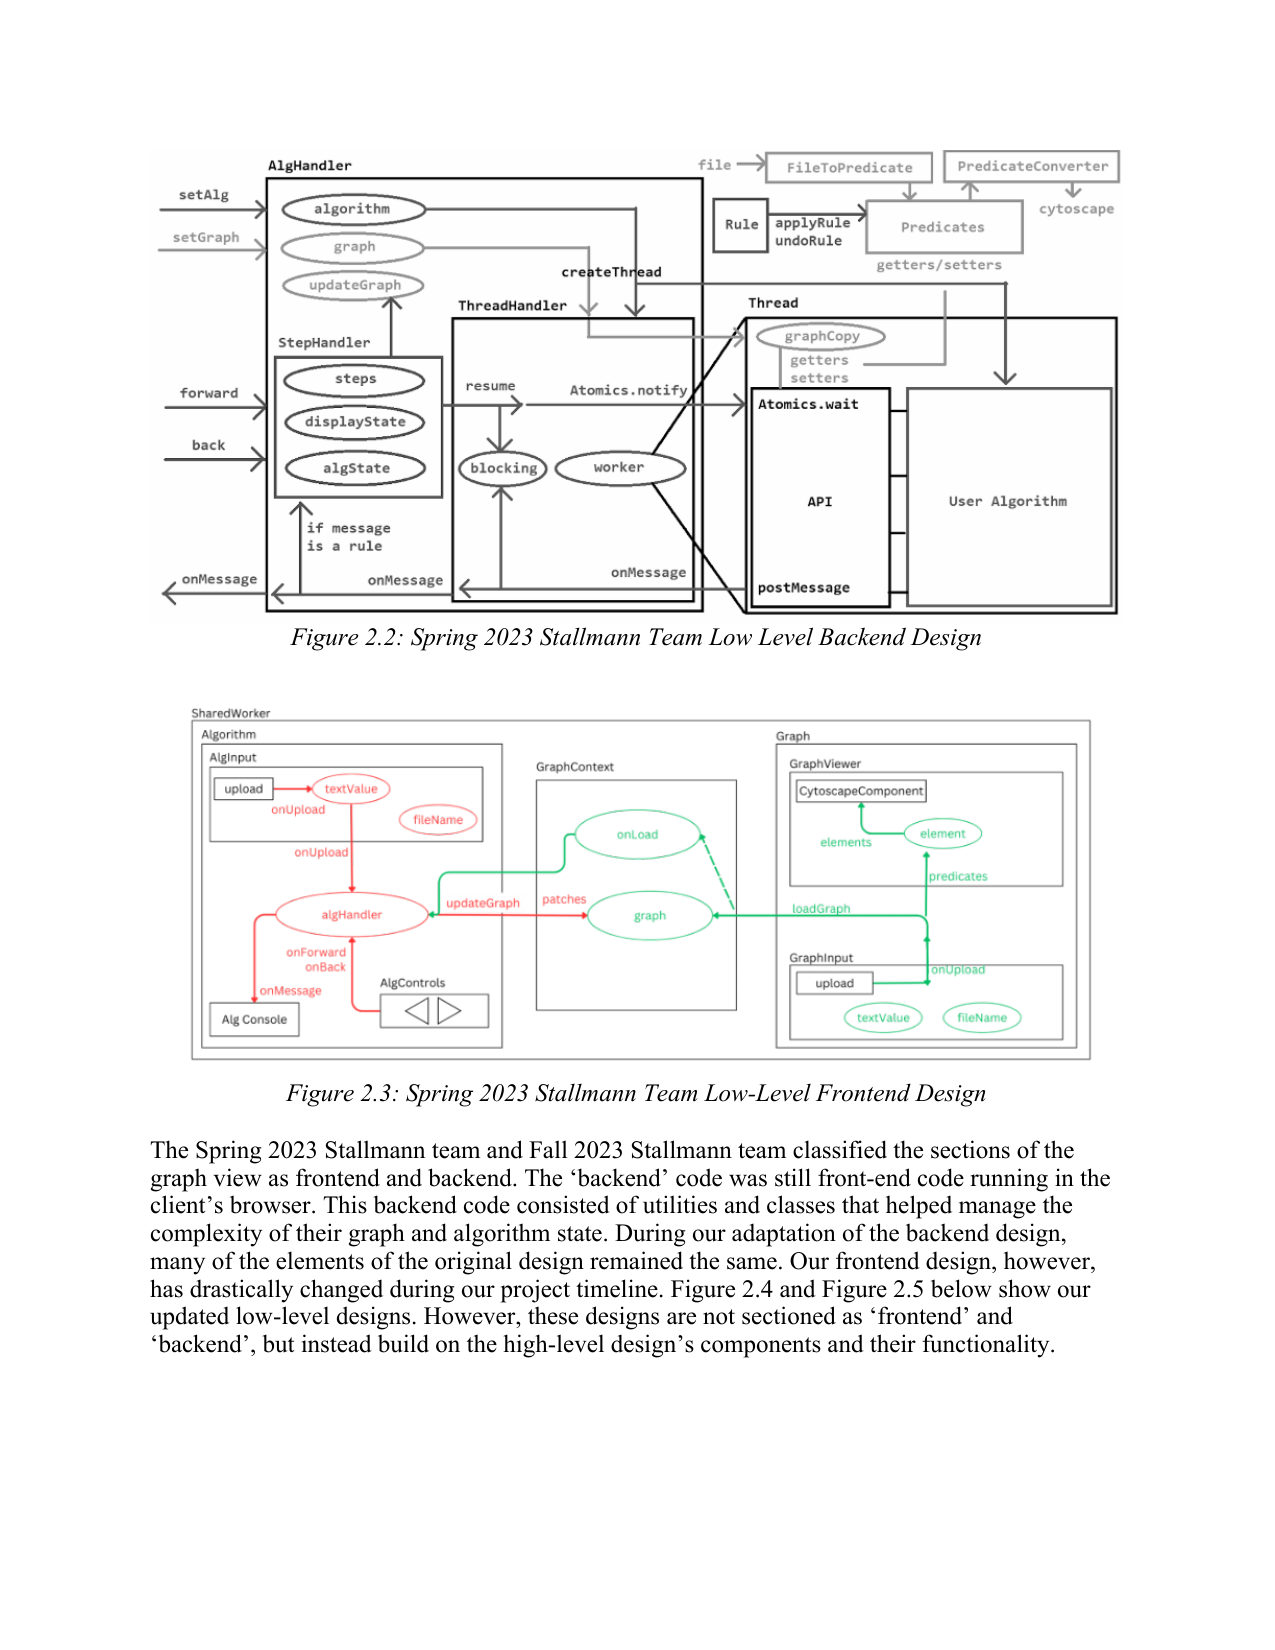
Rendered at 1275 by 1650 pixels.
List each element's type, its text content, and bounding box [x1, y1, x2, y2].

picture [150, 682, 1125, 1077]
text Figure 2.2: Spring 2023 Stallmann Team Low Level Backend Design [150, 623, 1125, 651]
text Figure 2.3: Spring 2023 Stallmann Team Low-Level Frontend Design [150, 1079, 1125, 1106]
picture [150, 150, 1125, 623]
text The Spring 2023 Stallmann team and Fall 2023 Stallmann team classified the sections of the graph view as frontend and backend. The ‘backend’ code was still front-end code running in the client’s browser. This backend code consisted of utilities and classes that helped manage the complexity of their graph and algorithm state. During our adaptation of the backend design, many of the elements of the original design remained the same. Our frontend design, however, has drastically changed during our project timeline. Figure 2.4 and Figure 2.5 below show our updated low-level designs. However, these designs are not sectioned as ‘frontend’ and ‘backend’, but instead build on the high-level design’s components and their functionality. [150, 1136, 1125, 1358]
